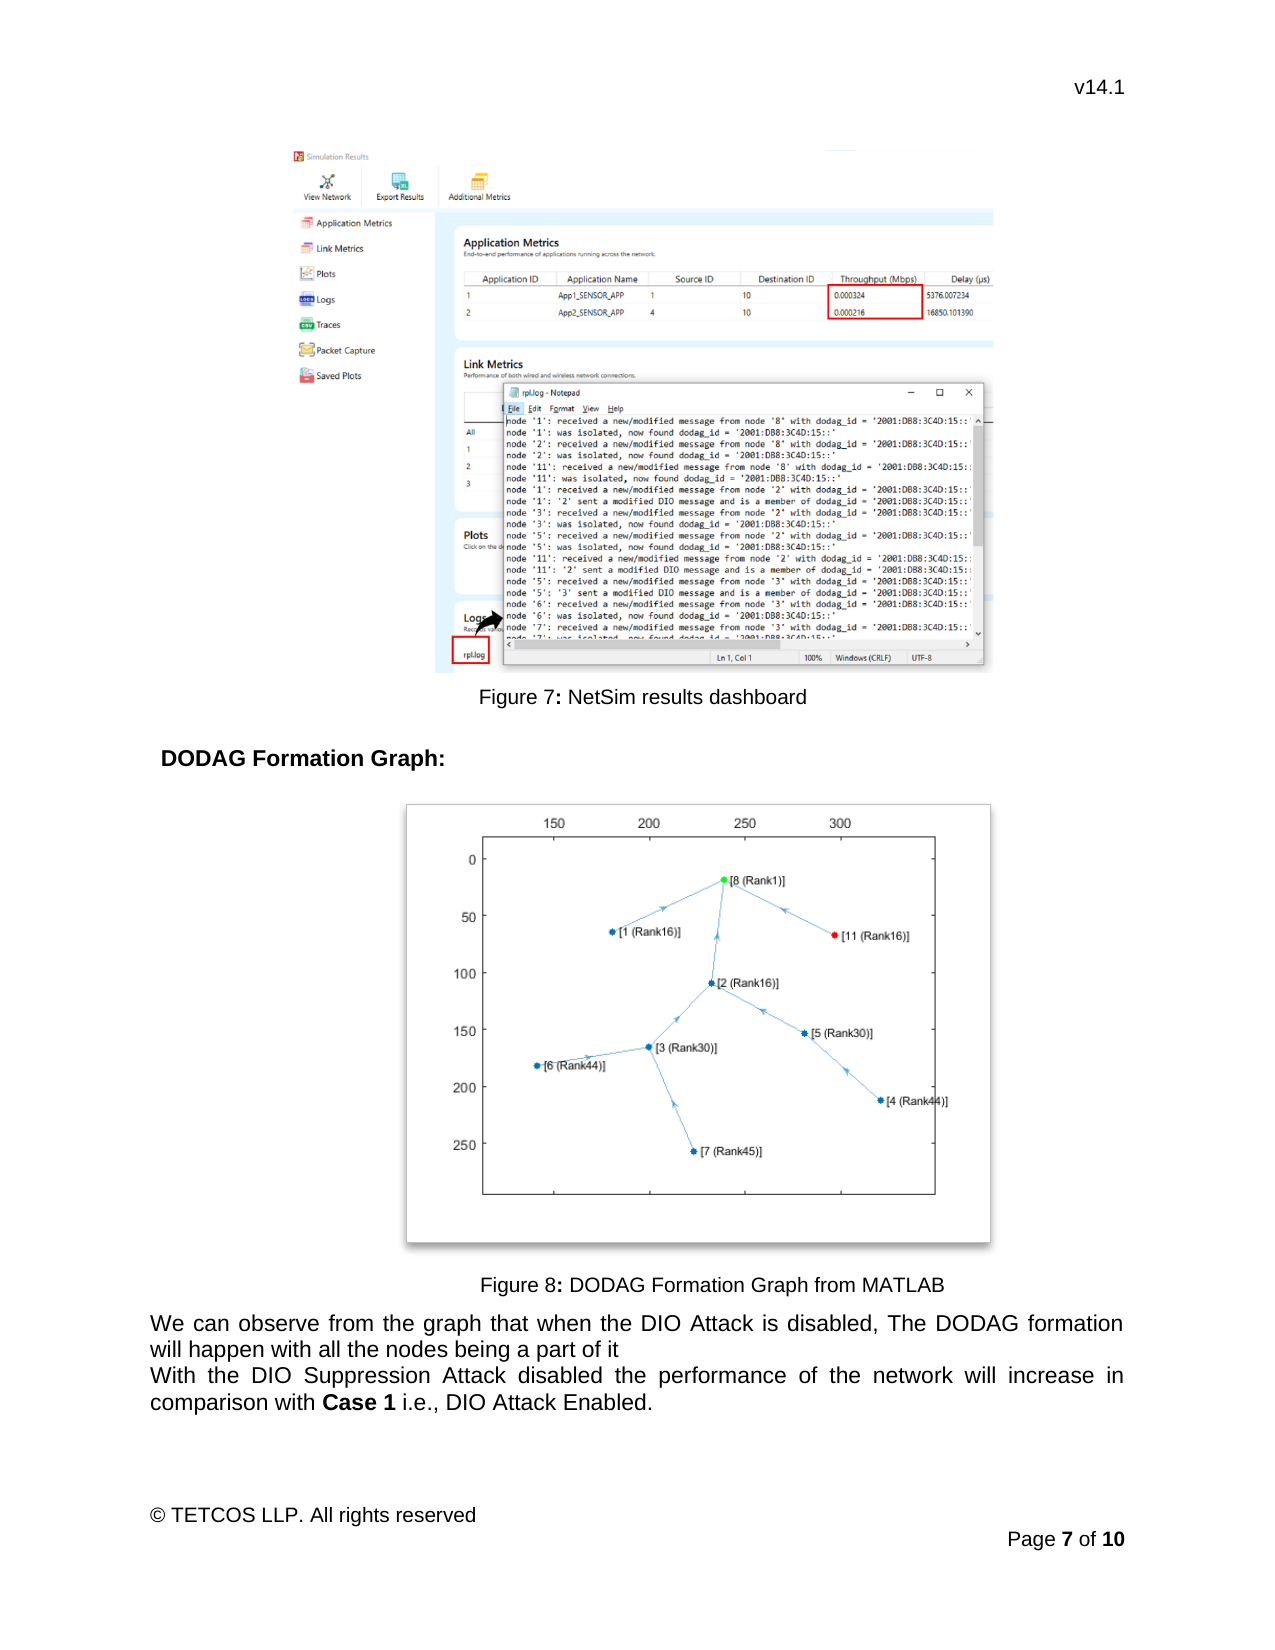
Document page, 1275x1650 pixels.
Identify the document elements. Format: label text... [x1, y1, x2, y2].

text With the DIO Suppression Attack disabled the performance of the network will increase in comparison with Case 1 i.e., DIO Attack Enabled. [150, 1362, 1125, 1415]
text Figure 8: DODAG Formation Graph from MATLAB [150, 1273, 1125, 1297]
picture [292, 150, 994, 673]
text We can observe from the graph that when the DIO Attack is disabled, The DODAG formation will happen with all the nodes being a part of it [150, 1309, 1125, 1362]
picture [407, 805, 990, 1242]
text DODAG Formation Graph: [150, 745, 1125, 772]
text Figure 7: NetSim results dashboard [150, 685, 1125, 709]
